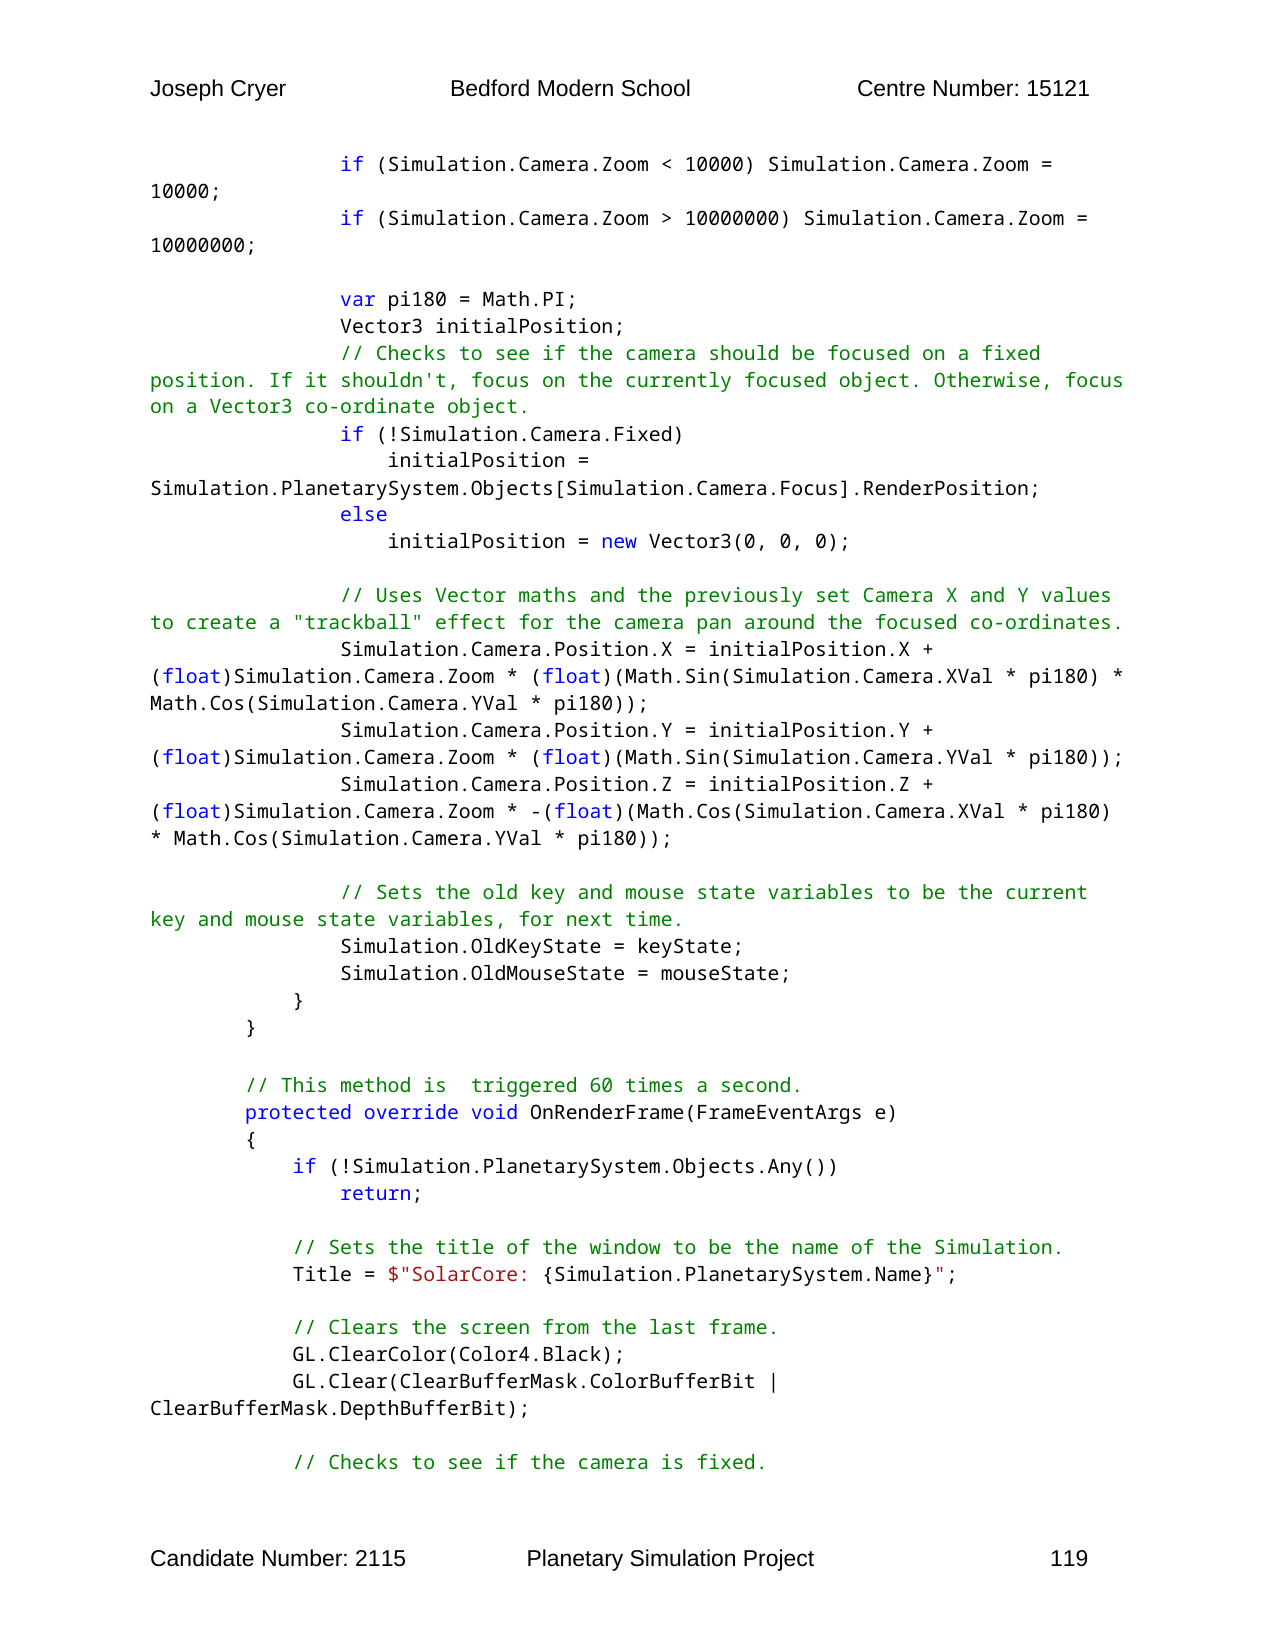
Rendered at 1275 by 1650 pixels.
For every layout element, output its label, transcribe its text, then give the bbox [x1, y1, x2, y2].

text Simulation.Camera.Position.Z = initialPosition.Z + (float)Simulation.Camera.Zoom * -(float)(Math.Cos(Simulation.Camera.XVal * pi180) * Math.Cos(Simulation.Camera.YVal * pi180)); [150, 771, 1125, 851]
text GL.Clear(ClearBufferMask.ColorBufferBit | ClearBufferMask.DepthBufferBit); [150, 1367, 1125, 1421]
text if (!Simulation.Camera.Fixed) [150, 420, 1125, 447]
text Simulation.OldKeyState = keyState; [150, 932, 1125, 959]
text Vector3 initialPosition; [150, 312, 1125, 339]
text // Checks to see if the camera is fixed. [150, 1448, 1125, 1475]
text // Uses Vector maths and the previously set Camera X and Y values to create a "trackball" effect for the camera pan around the focused co-ordinates. [150, 582, 1125, 636]
text Simulation.OldMouseState = mouseState; [150, 959, 1125, 986]
text // Checks to see if the camera should be focused on a fixed position. If it shouldn't, focus on the currently focused object. Otherwise, focus on a Vector3 co-ordinate object. [150, 339, 1125, 420]
text protected override void OnRenderFrame(FrameEventArgs e) [150, 1098, 1125, 1125]
text { [150, 1125, 1125, 1152]
text initialPosition = new Vector3(0, 0, 0); [150, 528, 1125, 555]
text initialPosition = Simulation.PlanetarySystem.Objects[Simulation.Camera.Focus].RenderPosition; [150, 447, 1125, 501]
text GL.ClearColor(Color4.Black); [150, 1340, 1125, 1367]
text // Sets the old key and mouse state variables to be the current key and mouse state variables, for next time. [150, 878, 1125, 932]
text Simulation.Camera.Position.Y = initialPosition.Y + (float)Simulation.Camera.Zoom * (float)(Math.Sin(Simulation.Camera.YVal * pi180)); [150, 717, 1125, 771]
text Title = $"SolarCore: {Simulation.PlanetarySystem.Name}"; [150, 1260, 1125, 1287]
text var pi180 = Math.PI; [150, 285, 1125, 312]
text } [150, 1013, 1125, 1040]
text // This method is triggered 60 times a second. [150, 1071, 1125, 1098]
text // Clears the screen from the last frame. [150, 1313, 1125, 1340]
text if (!Simulation.PlanetarySystem.Objects.Any()) [150, 1152, 1125, 1179]
text // Sets the title of the window to be the name of the Simulation. [150, 1233, 1125, 1260]
text return; [150, 1179, 1125, 1206]
text if (Simulation.Camera.Zoom > 10000000) Simulation.Camera.Zoom = 10000000; [150, 204, 1125, 258]
text } [150, 986, 1125, 1013]
text else [150, 501, 1125, 528]
text Simulation.Camera.Position.X = initialPosition.X + (float)Simulation.Camera.Zoom * (float)(Math.Sin(Simulation.Camera.XVal * pi180) * Math.Cos(Simulation.Camera.YVal * pi180)); [150, 636, 1125, 717]
text if (Simulation.Camera.Zoom < 10000) Simulation.Camera.Zoom = 10000; [150, 150, 1125, 204]
